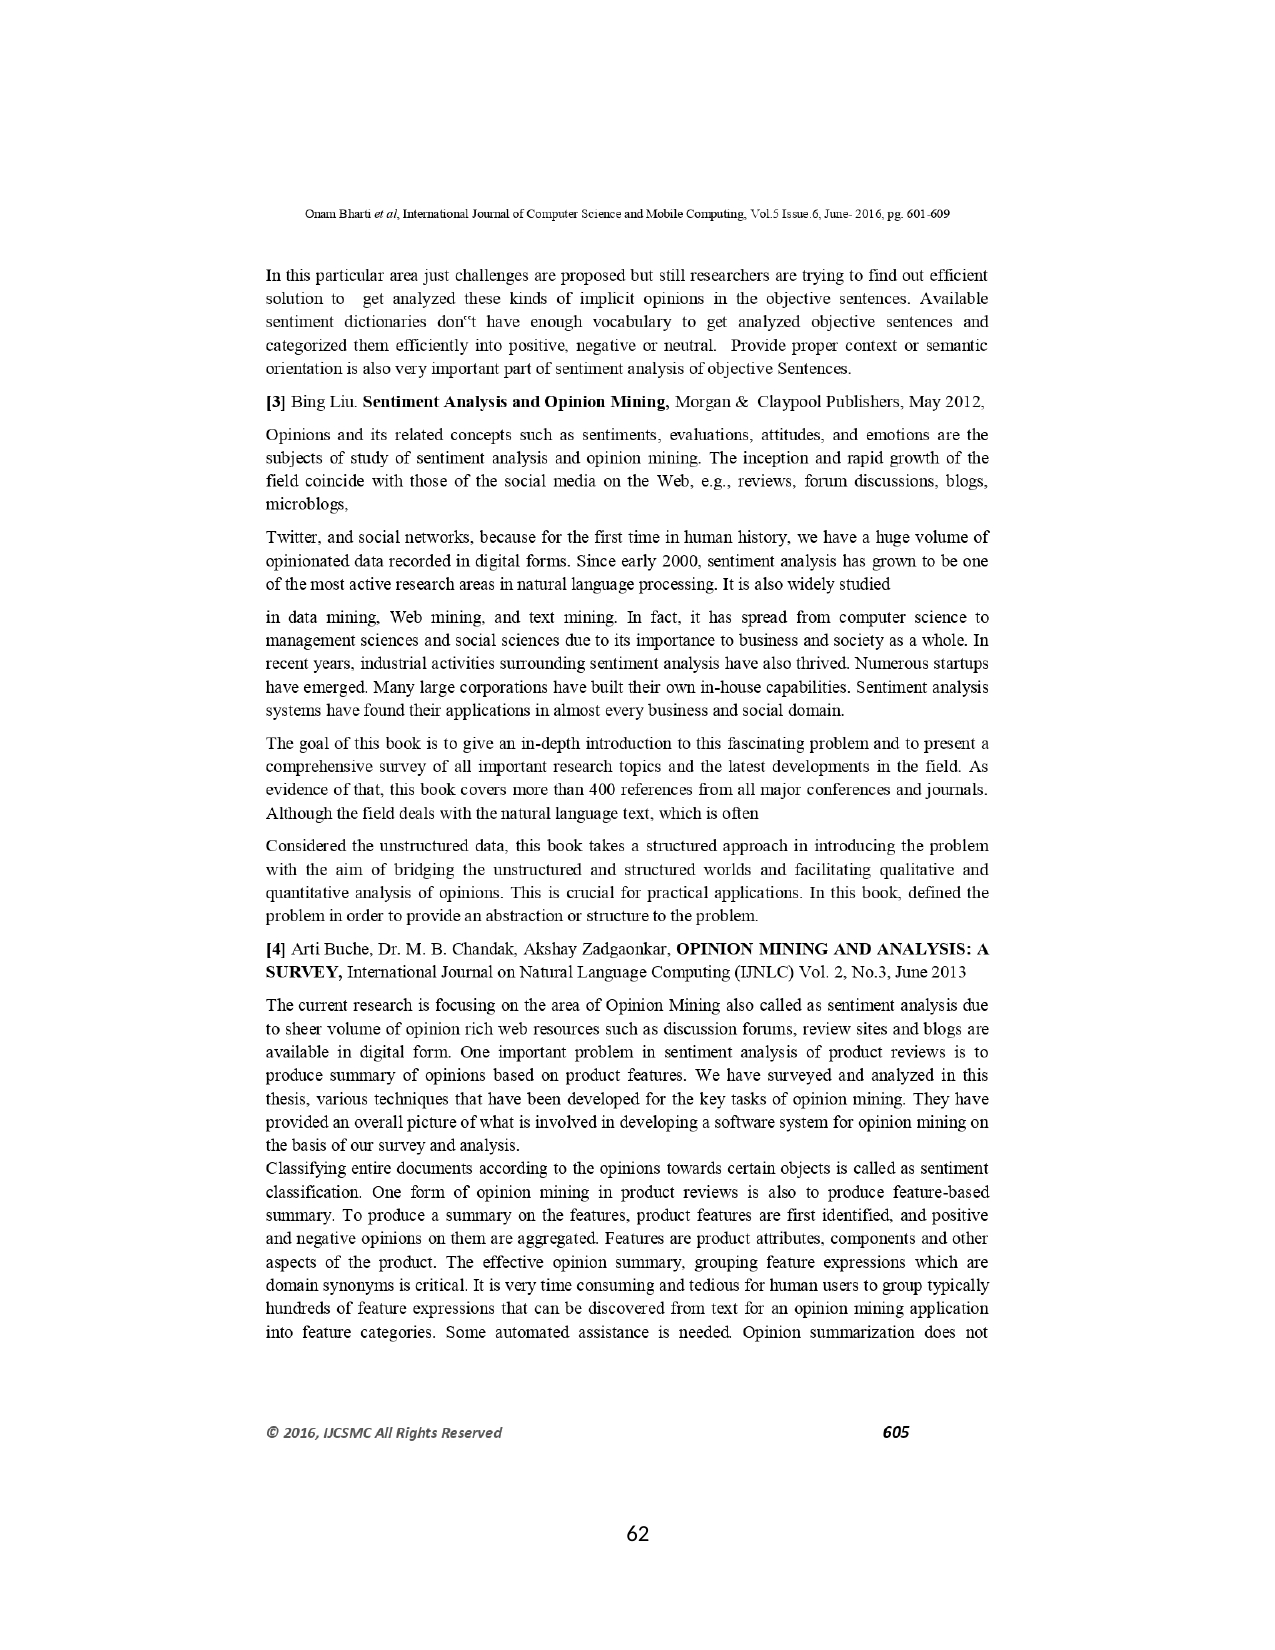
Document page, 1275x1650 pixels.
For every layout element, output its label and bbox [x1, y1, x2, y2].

picture [150, 150, 1104, 1499]
